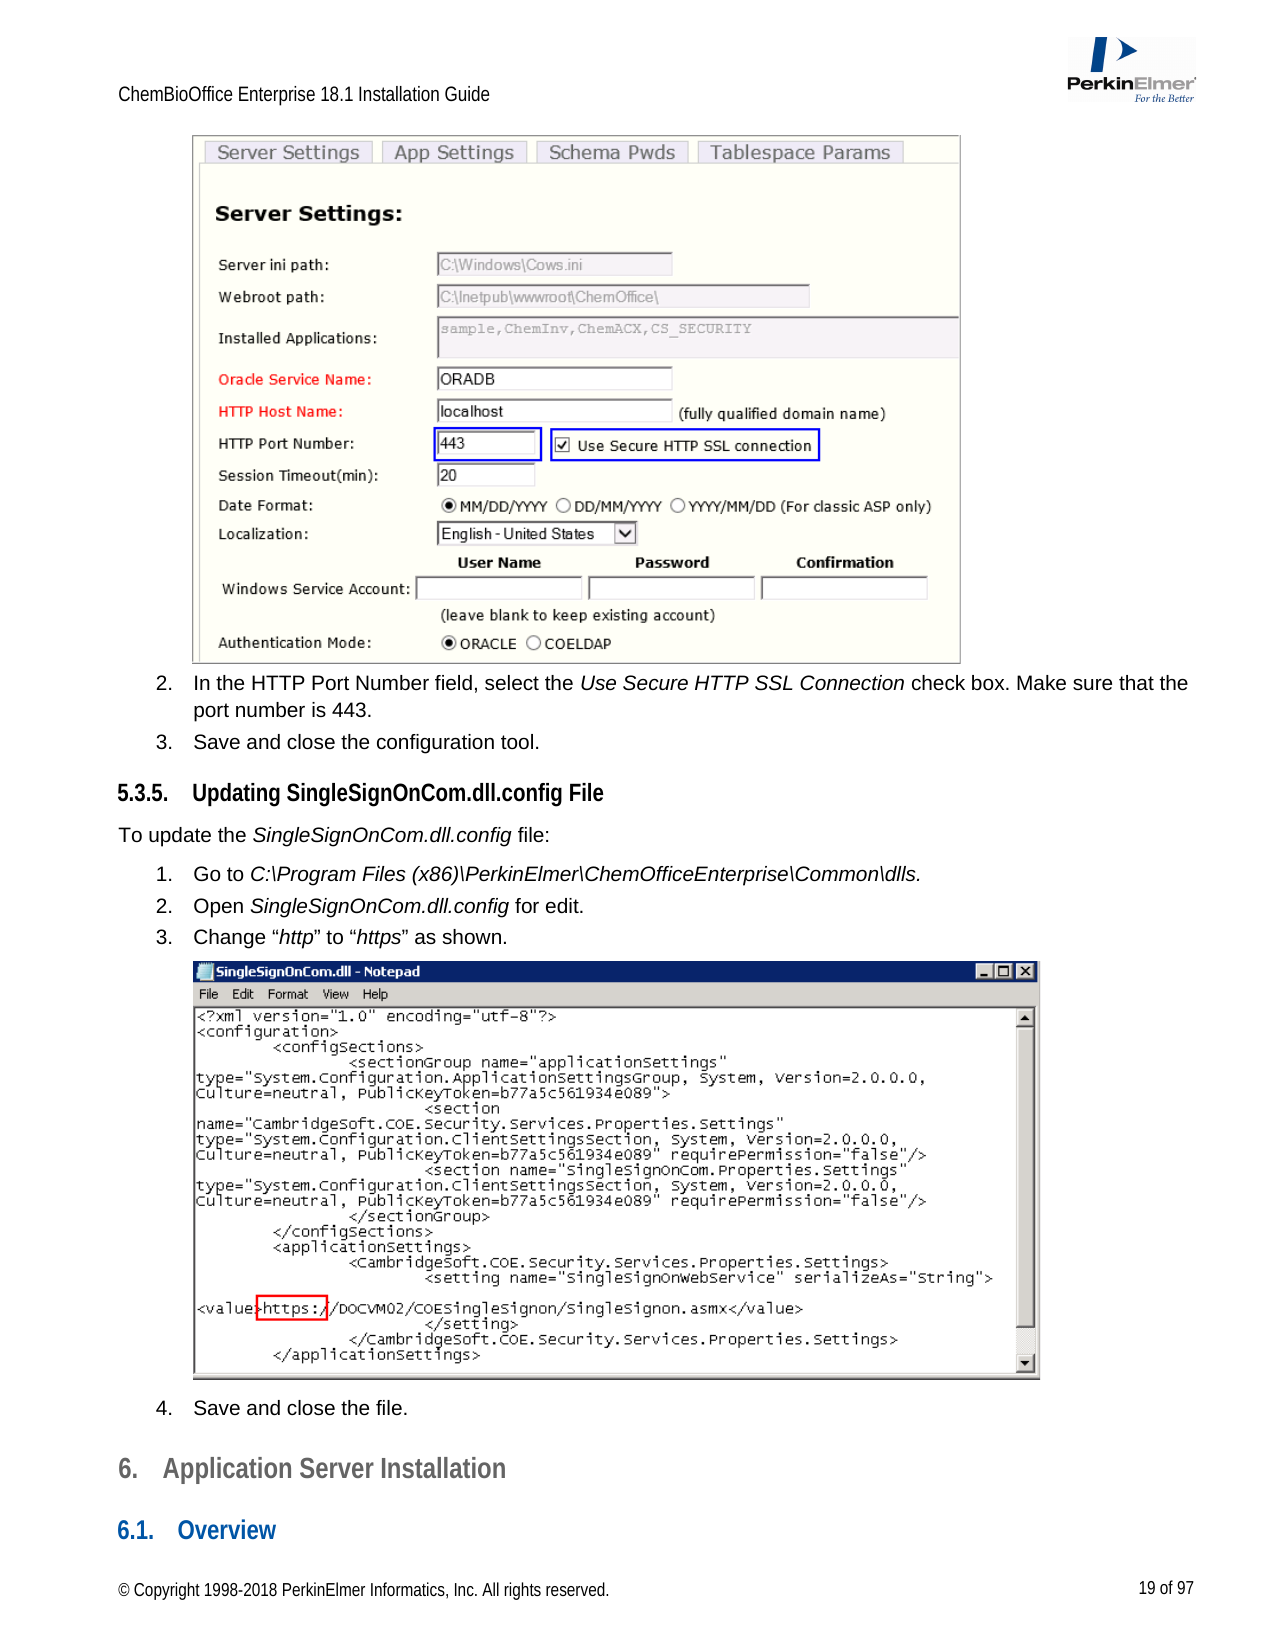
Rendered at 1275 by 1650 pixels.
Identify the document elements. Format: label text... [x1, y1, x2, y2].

list Save and close the file. [156, 1392, 1204, 1419]
picture [193, 961, 1040, 1380]
list Go to C:\Program Files (x86)\PerkinElmer\ChemOfficeEnterprise\Common\dlls. [156, 859, 1204, 886]
list Open SingleSignOnCom.dll.config for edit. [156, 890, 1204, 917]
list Save and close the configuration tool. [156, 726, 1204, 753]
subtitle Overview [117, 1514, 1204, 1545]
list Change “http” to “https” as shown. [156, 922, 1204, 949]
picture [1067, 37, 1197, 102]
text To update the SingleSignOnCom.dll.config file: [118, 819, 1204, 847]
list In the HTTP Port Number field, select the Use Secure HTTP SSL Connection check box. Make sure that the port number is 443. [156, 668, 1204, 722]
subtitle Updating SingleSignOnCom.dll.config File [117, 778, 1204, 807]
picture [192, 135, 961, 664]
subtitle Application Server Installation [118, 1444, 1204, 1484]
